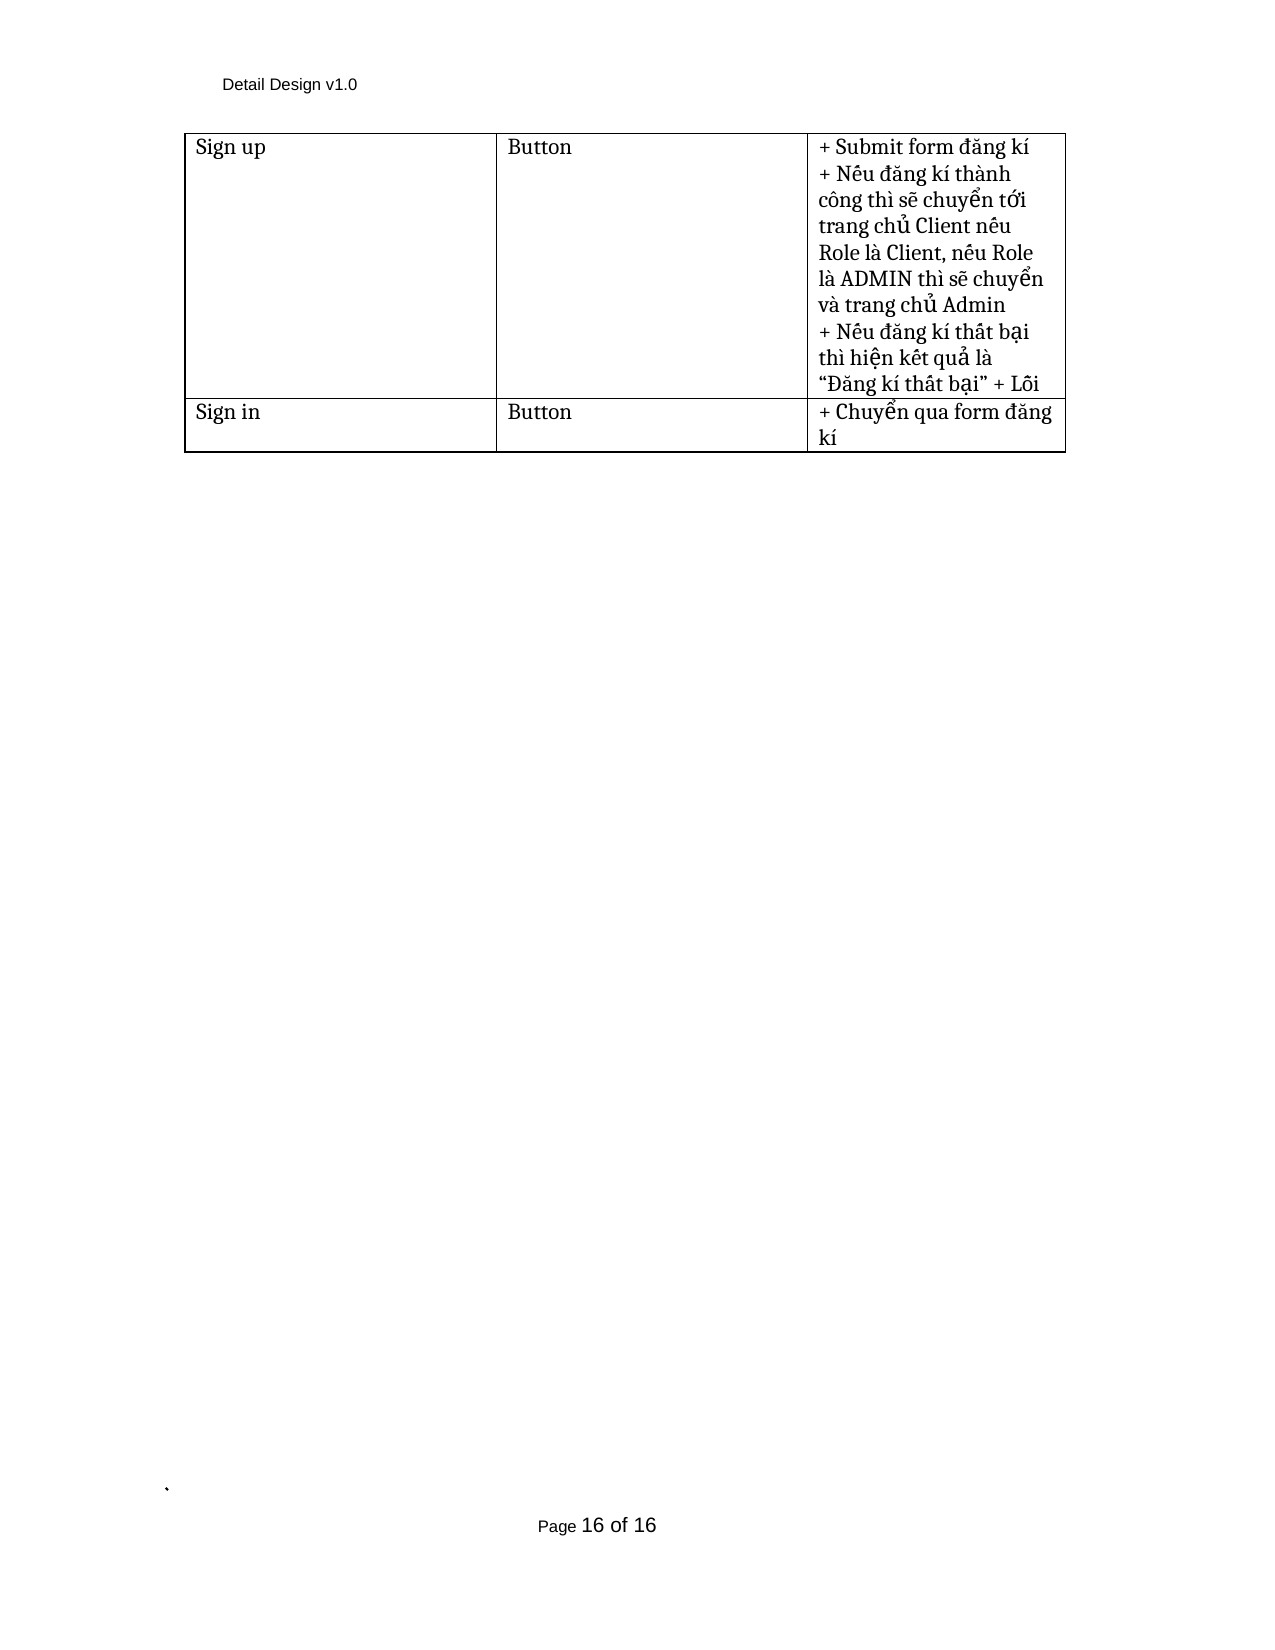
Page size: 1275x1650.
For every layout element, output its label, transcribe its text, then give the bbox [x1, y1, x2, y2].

table_cell Sign up [186, 134, 496, 398]
table_cell + Chuyển qua form đăng kí [808, 399, 1065, 451]
table_cell Button [497, 399, 807, 451]
table_cell Button [497, 134, 807, 398]
table_cell Sign in [186, 399, 496, 451]
table_cell + Submit form đăng kí + Nếu đăng kí thành công thì sẽ chuyển tới trang chủ Client nếu Role là Client, nếu Role là ADMIN thì sẽ chuyển và trang chủ Admin + Nếu đăng kí thất bại thì hiện kết quả là “Đăng kí thất bại” + Lỗi [808, 134, 1065, 398]
